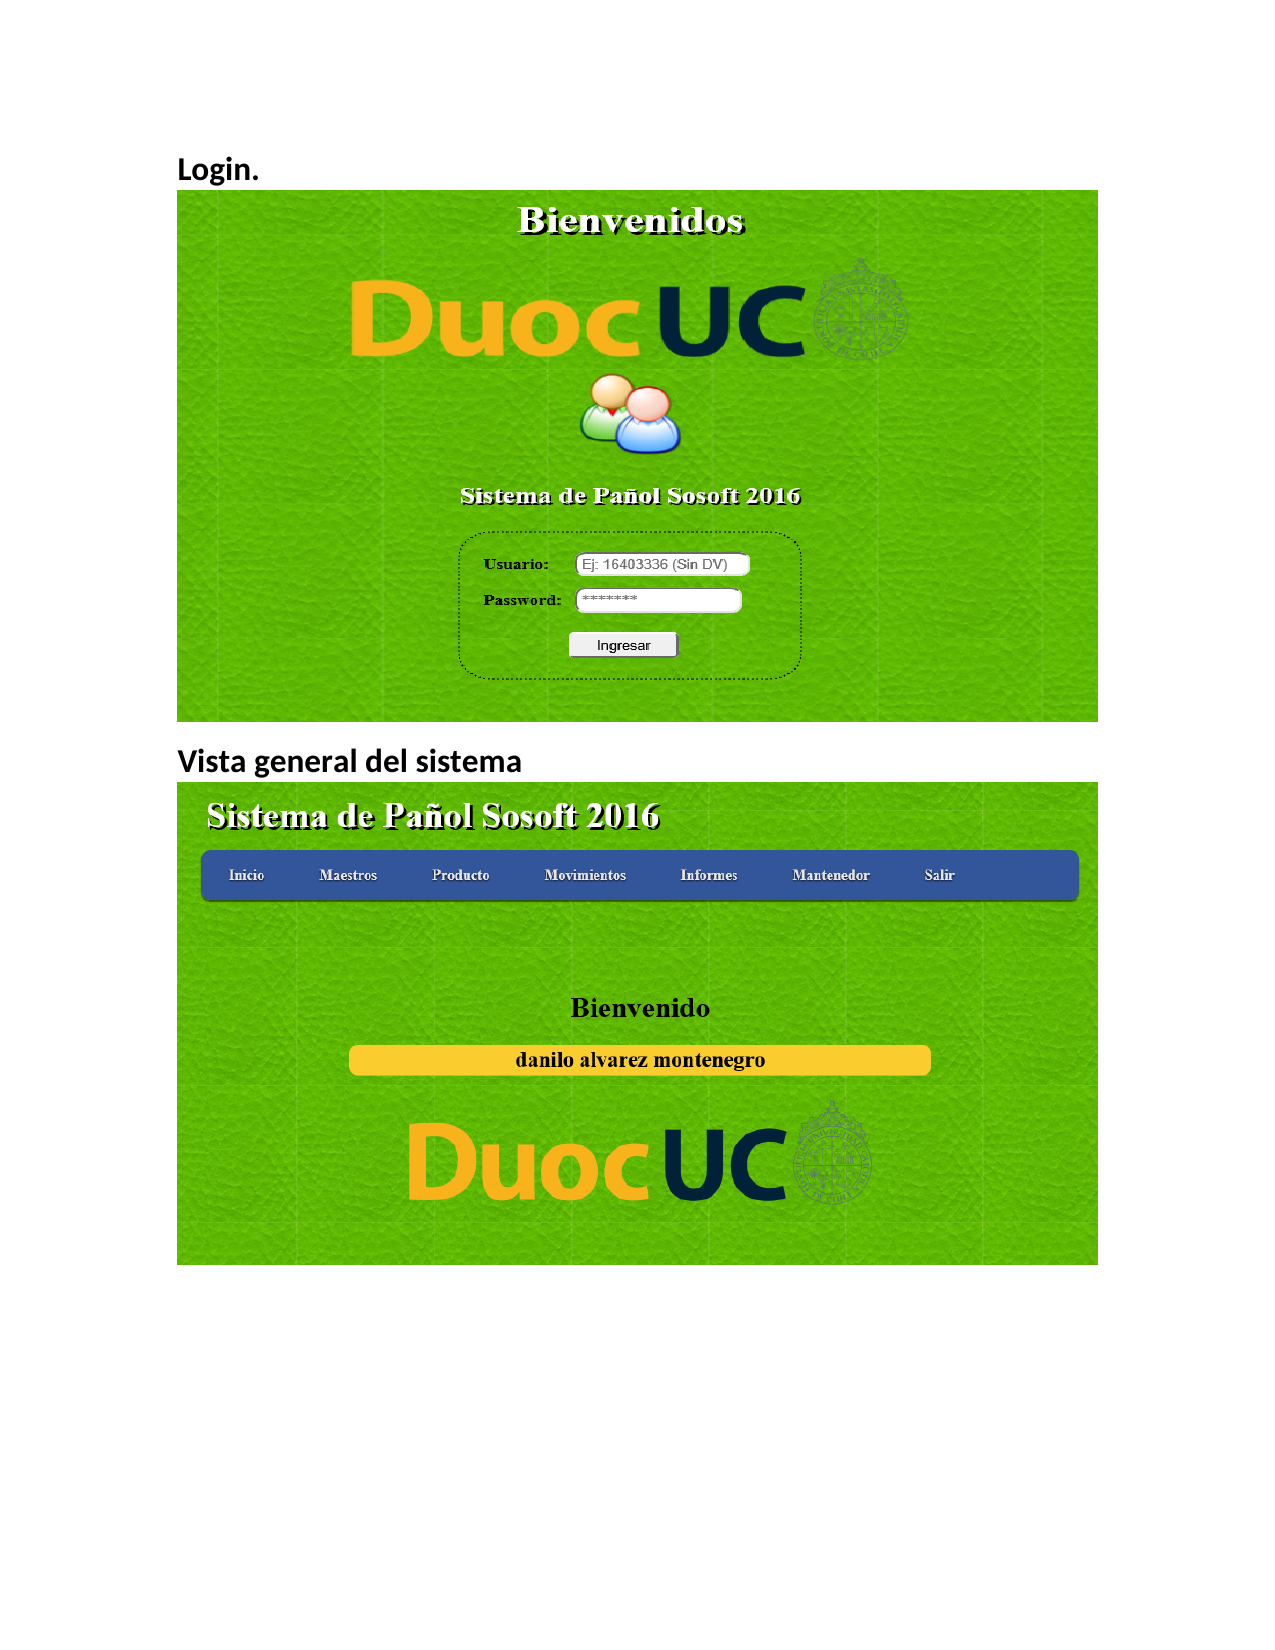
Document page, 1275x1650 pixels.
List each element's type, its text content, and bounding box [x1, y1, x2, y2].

picture [177, 782, 1098, 1265]
text Vista general del sistema [177, 740, 1098, 782]
picture [177, 190, 1098, 722]
text Login. [177, 148, 1098, 190]
